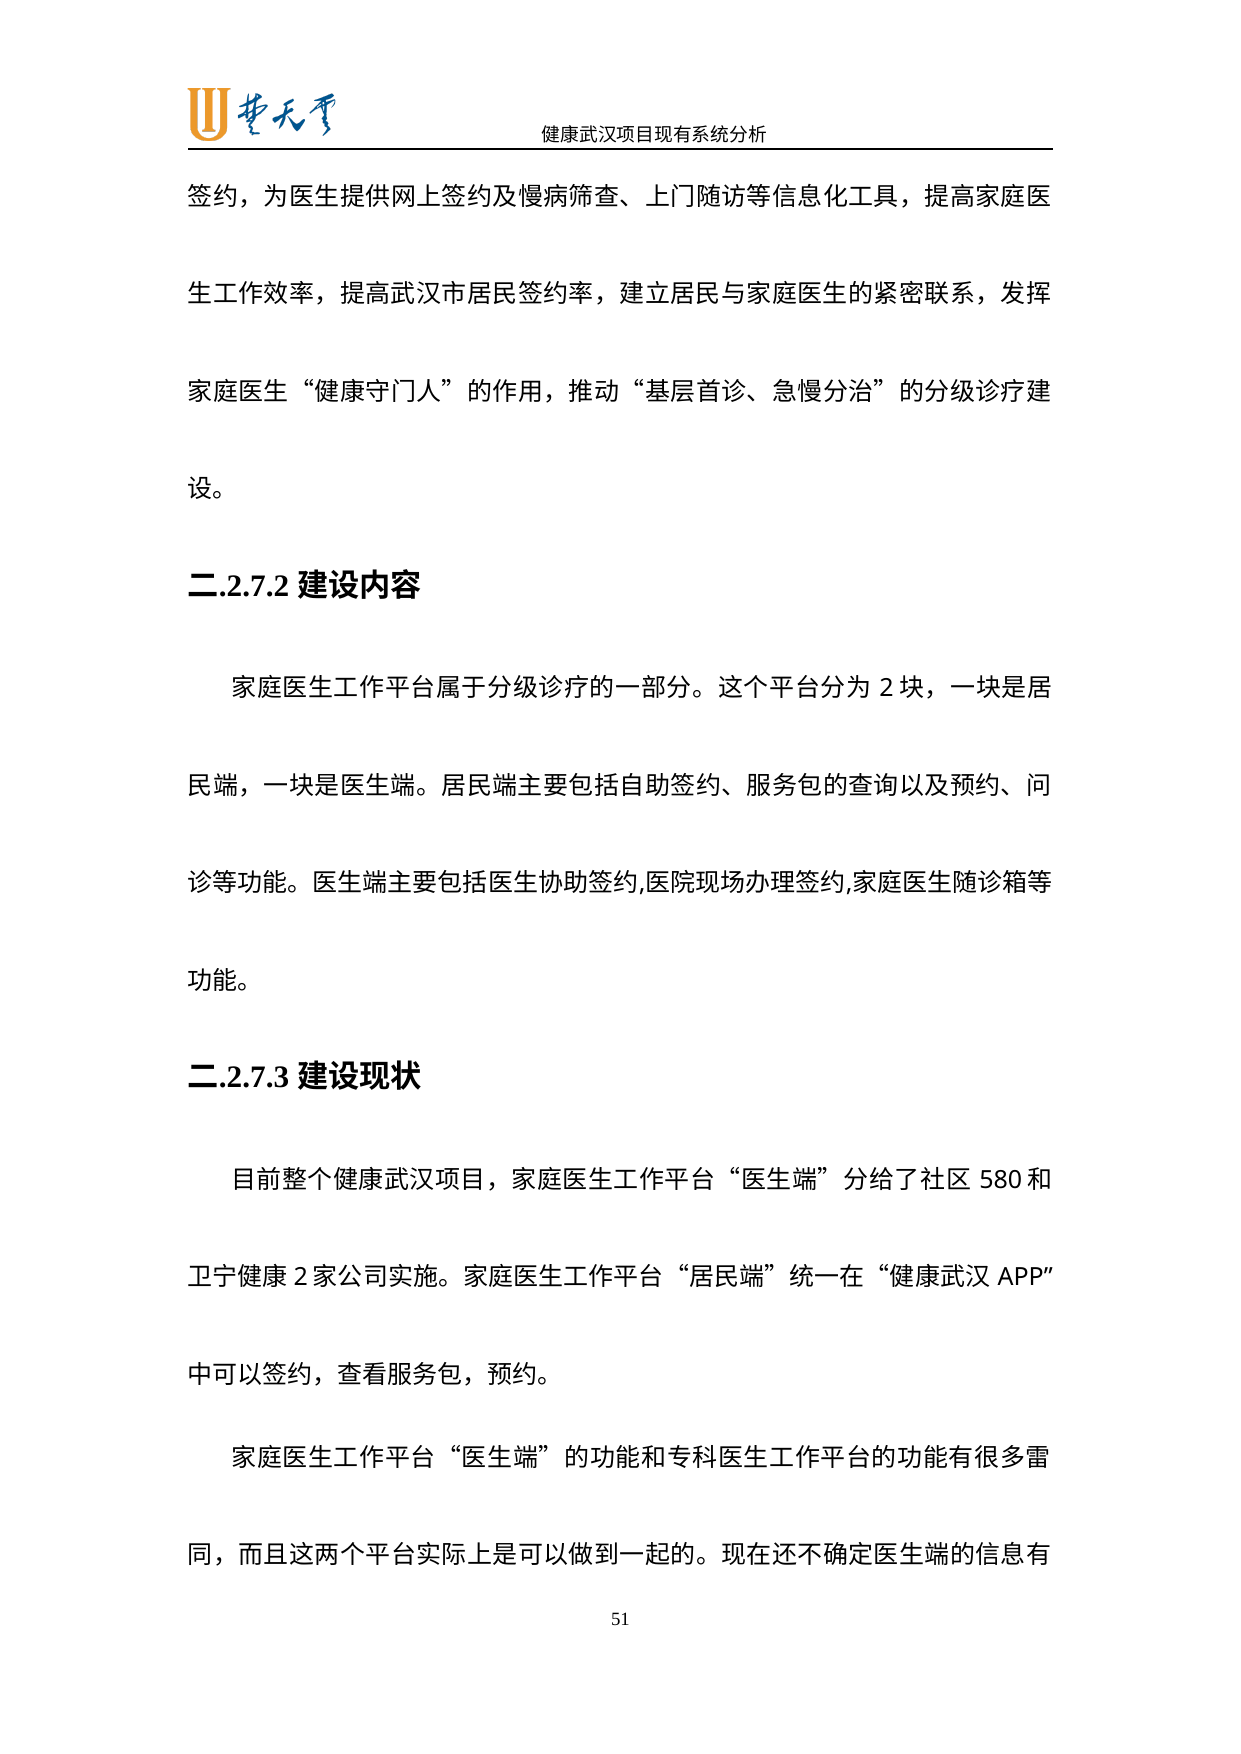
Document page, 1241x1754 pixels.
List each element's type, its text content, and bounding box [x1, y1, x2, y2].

text 通过互联网及信息化手段，将家庭医生签约由传统纸质签约转变为数字化签约，为医生提供网上签约及慢病筛查、上门随访等信息化工具，提高家庭医生工作效率，提高武汉市居民签约率，建立居民与家庭医生的紧密联系，发挥家庭医生“健康守门人”的作用，推动“基层首诊、急慢分治”的分级诊疗建设。 [187, 162, 1053, 519]
text 家庭医生工作平台属于分级诊疗的一部分。这个平台分为2块，一块是居民端，一块是医生端。居民端主要包括自助签约、服务包的查询以及预约、问诊等功能。医生端主要包括医生协助签约,医院现场办理签约,家庭医生随诊箱等功能。 [187, 653, 1053, 1011]
subtitle 建设现状 [187, 1041, 1053, 1106]
subtitle 建设内容 [187, 550, 1053, 615]
text 家庭医生工作平台“医生端”的功能和专科医生工作平台的功能有很多雷同，而且这两个平台实际上是可以做到一起的。现在还不确定医生端的信息有没有使用三通信息进行流转，还需调研。 [187, 1423, 1053, 1585]
text 目前整个健康武汉项目，家庭医生工作平台“医生端”分给了社区580和卫宁健康2家公司实施。家庭医生工作平台“居民端”统一在“健康武汉APP”中可以签约，查看服务包，预约。 [187, 1145, 1053, 1405]
picture [187, 88, 336, 141]
